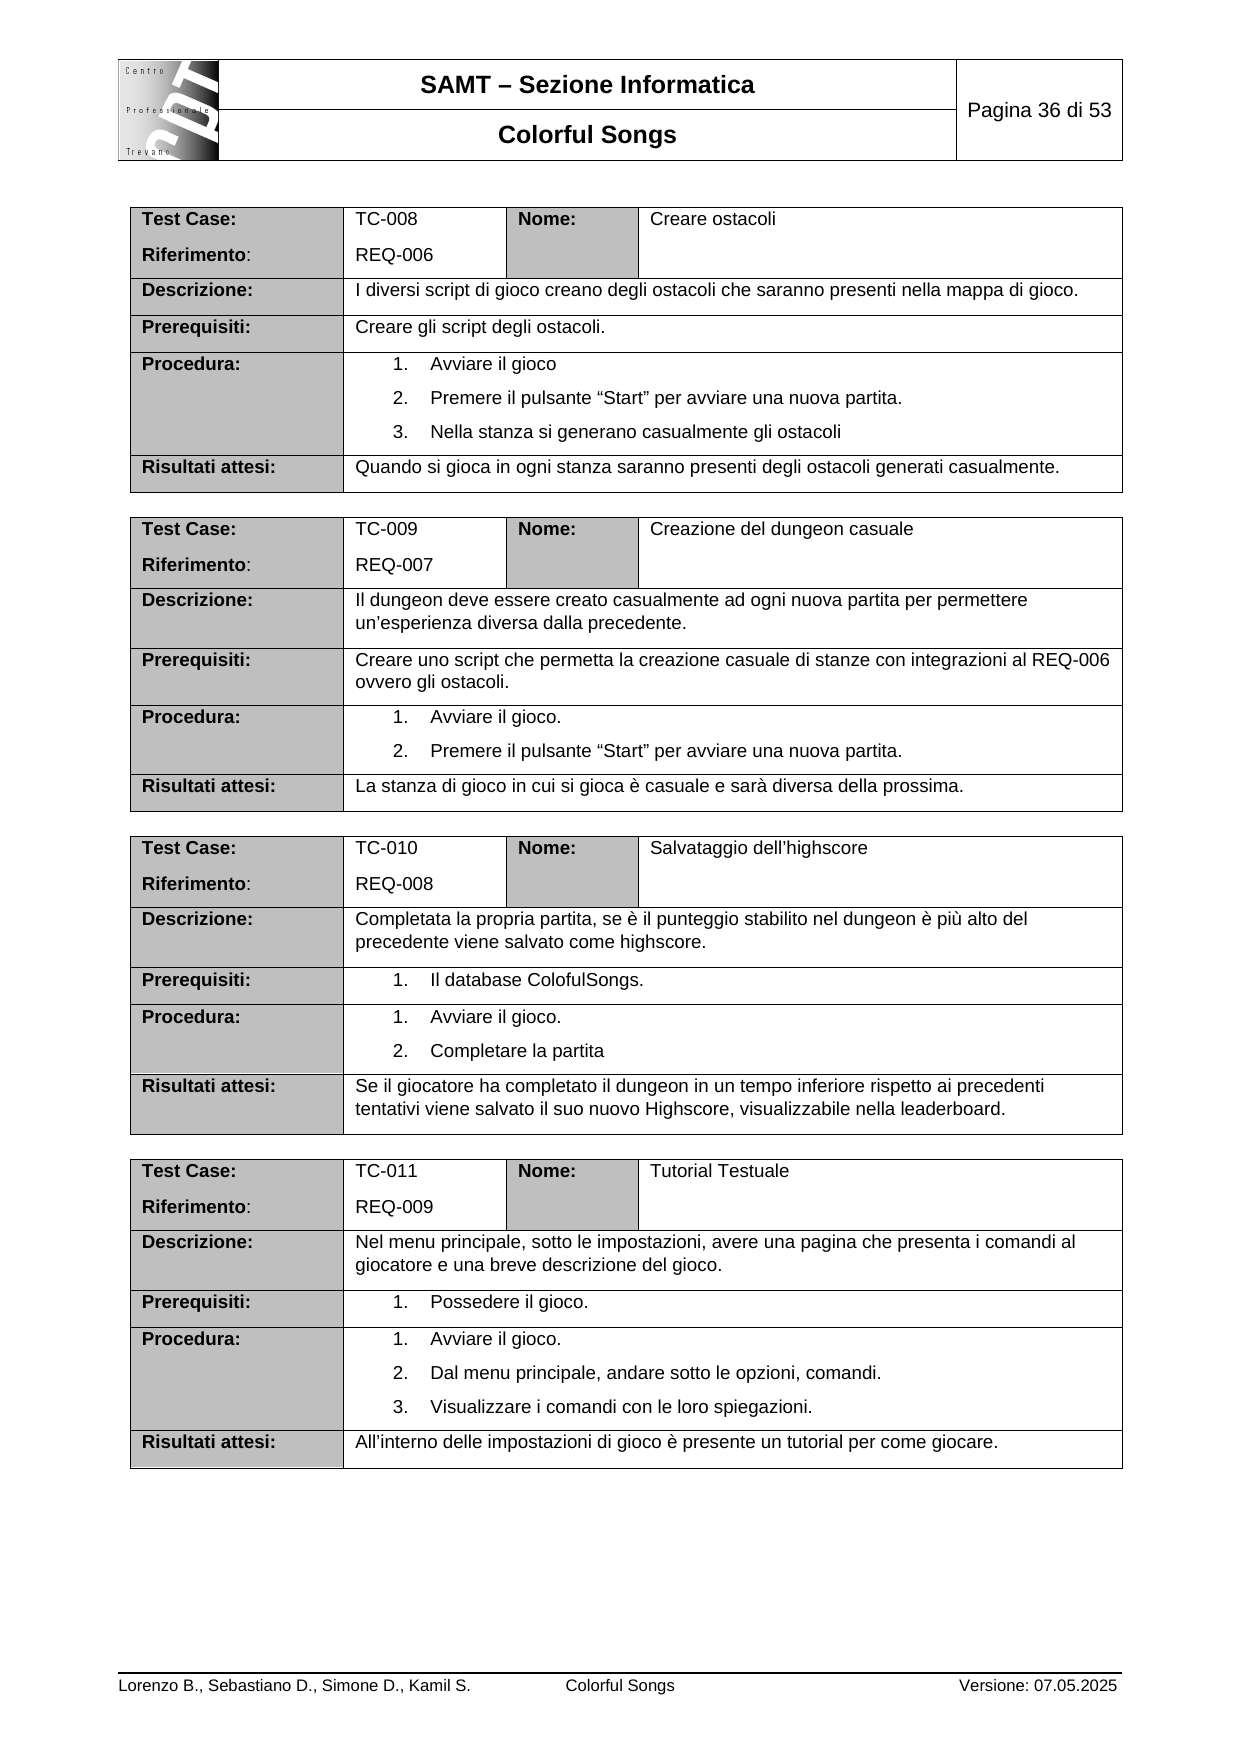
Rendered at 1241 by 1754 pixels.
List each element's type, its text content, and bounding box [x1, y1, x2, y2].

table_cell Descrizione: [131, 589, 343, 648]
table_header Test Case: Riferimento: [131, 208, 343, 278]
table_header Nome: [507, 518, 638, 588]
table_header Nome: [507, 837, 638, 907]
table_header Salvataggio dell’highscore [639, 837, 1122, 907]
table_cell Completata la propria partita, se è il punteggio stabilito nel dungeon è più alto del precedente viene salvato come highscore. [344, 908, 1122, 967]
table_cell Risultati attesi: [131, 775, 343, 811]
table_cell Prerequisiti: [131, 1291, 343, 1327]
table_cell Quando si gioca in ogni stanza saranno presenti degli ostacoli generati casualmente. [344, 456, 1122, 492]
table_cell Descrizione: [131, 279, 343, 315]
table_cell Avviare il gioco. Completare la partita [344, 1005, 1122, 1073]
table_header TC-008 REQ-006 [344, 208, 506, 278]
table_cell Procedura: [131, 706, 343, 774]
table_cell Procedura: [131, 353, 343, 455]
table_header Creare ostacoli [639, 208, 1122, 278]
table_cell I diversi script di gioco creano degli ostacoli che saranno presenti nella mappa di gioco. [344, 279, 1122, 315]
table_cell Procedura: [131, 1005, 343, 1073]
table_cell Risultati attesi: [131, 1075, 343, 1134]
table_cell Risultati attesi: [131, 1431, 343, 1467]
table_cell Avviare il gioco Premere il pulsante “Start” per avviare una nuova partita. Nella stanza si generano casualmente gli ostacoli [344, 353, 1122, 455]
picture [118, 60, 219, 160]
table_header Test Case: Riferimento: [131, 837, 343, 907]
table_cell Prerequisiti: [131, 649, 343, 705]
table_cell All’interno delle impostazioni di gioco è presente un tutorial per come giocare. [344, 1431, 1122, 1467]
table_cell Nel menu principale, sotto le impostazioni, avere una pagina che presenta i comandi al giocatore e una breve descrizione del gioco. [344, 1231, 1122, 1290]
table_cell Risultati attesi: [131, 456, 343, 492]
table_header TC-010 REQ-008 [344, 837, 506, 907]
table_cell Avviare il gioco. Dal menu principale, andare sotto le opzioni, comandi. Visualizzare i comandi con le loro spiegazioni. [344, 1328, 1122, 1430]
table_cell Descrizione: [131, 908, 343, 967]
table_header Nome: [507, 208, 638, 278]
table_cell Possedere il gioco. [344, 1291, 1122, 1327]
table_cell Procedura: [131, 1328, 343, 1430]
table_header Tutorial Testuale [639, 1160, 1122, 1230]
table_cell Il dungeon deve essere creato casualmente ad ogni nuova partita per permettere un’esperienza diversa dalla precedente. [344, 589, 1122, 648]
table_cell Avviare il gioco. Premere il pulsante “Start” per avviare una nuova partita. [344, 706, 1122, 774]
table_cell Creare gli script degli ostacoli. [344, 316, 1122, 352]
table_cell Il database ColofulSongs. [344, 968, 1122, 1004]
table_header TC-009 REQ-007 [344, 518, 506, 588]
table_header Creazione del dungeon casuale [639, 518, 1122, 588]
table_cell Se il giocatore ha completato il dungeon in un tempo inferiore rispetto ai precedenti tentativi viene salvato il suo nuovo Highscore, visualizzabile nella leaderboard. [344, 1075, 1122, 1134]
table_cell Creare uno script che permetta la creazione casuale di stanze con integrazioni al REQ-006 ovvero gli ostacoli. [344, 649, 1122, 705]
table_cell Descrizione: [131, 1231, 343, 1290]
table_cell La stanza di gioco in cui si gioca è casuale e sarà diversa della prossima. [344, 775, 1122, 811]
table_header Test Case: Riferimento: [131, 518, 343, 588]
table_header TC-011 REQ-009 [344, 1160, 506, 1230]
table_cell Prerequisiti: [131, 316, 343, 352]
table_header Nome: [507, 1160, 638, 1230]
table_cell Prerequisiti: [131, 968, 343, 1004]
table_header Test Case: Riferimento: [131, 1160, 343, 1230]
